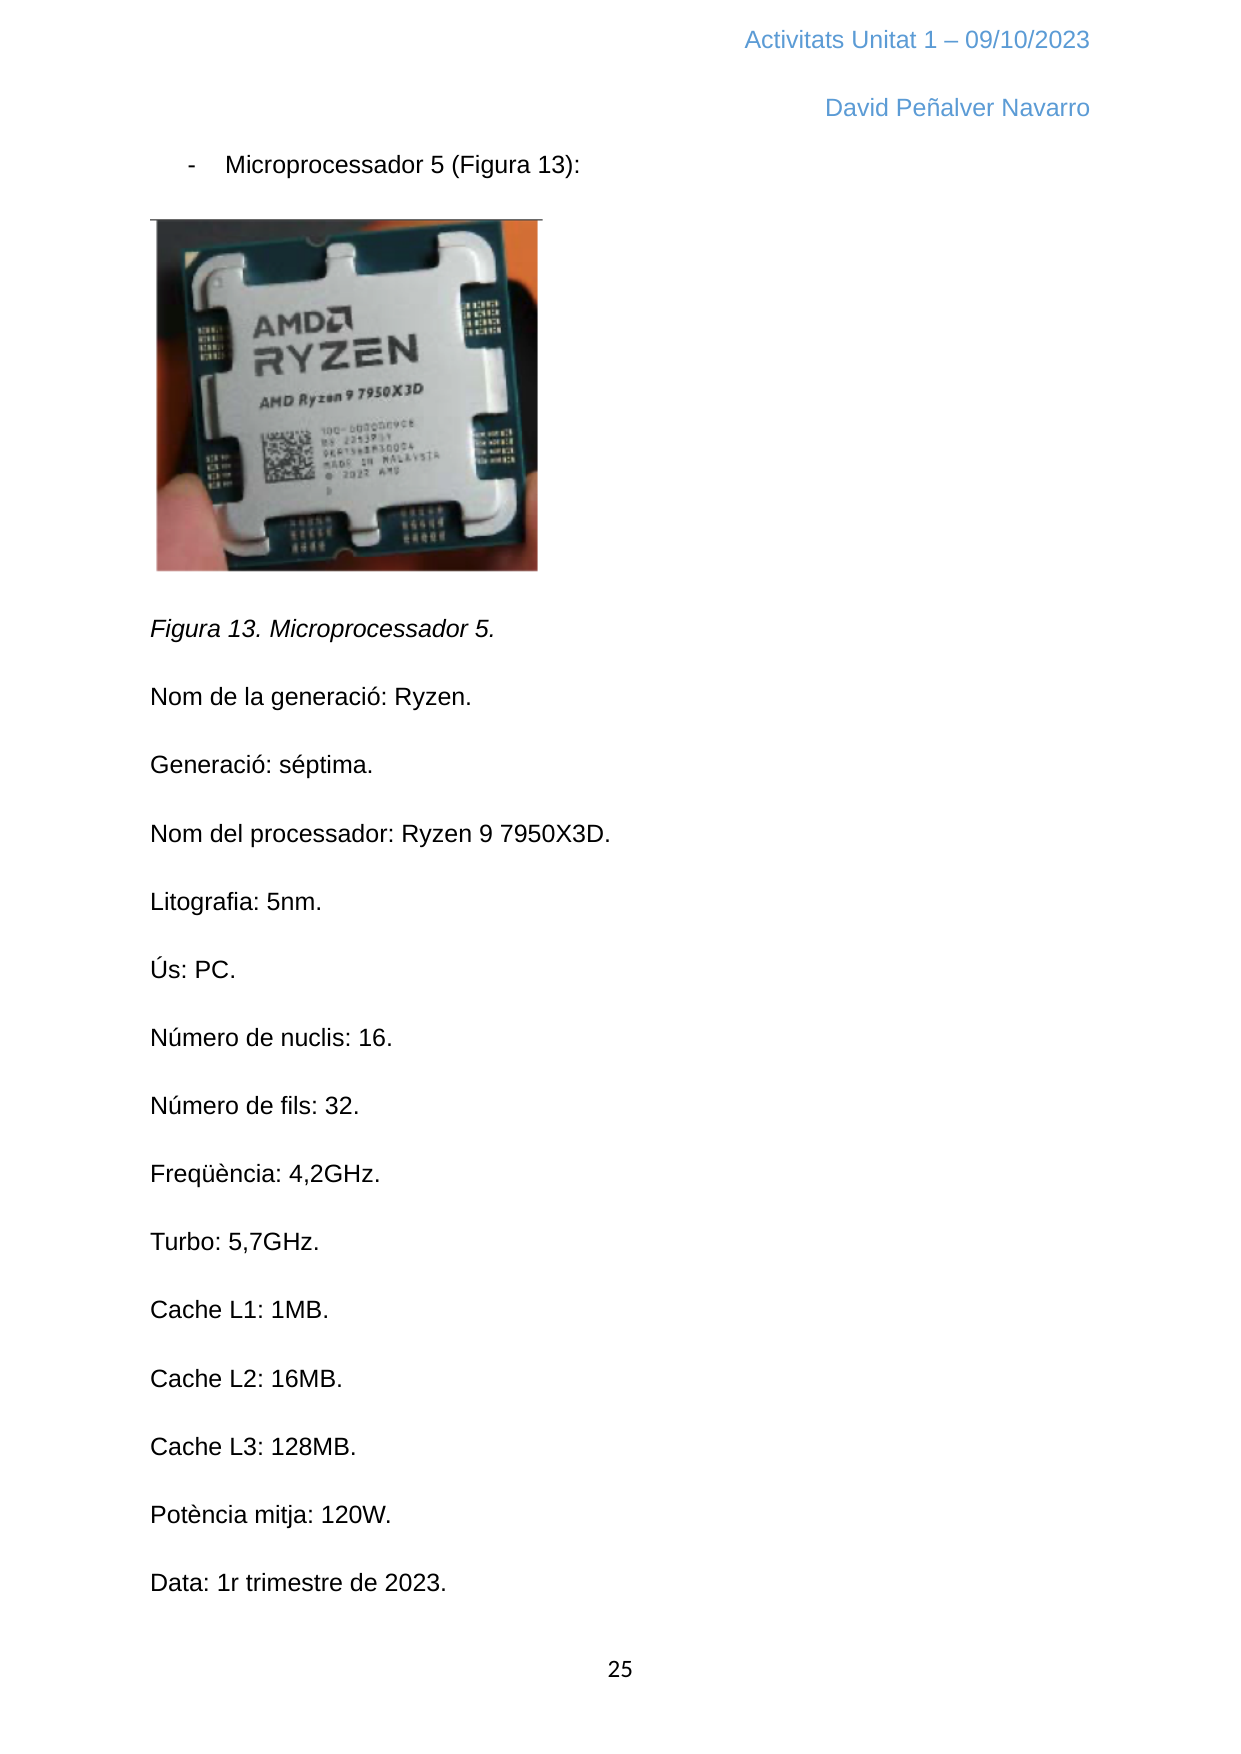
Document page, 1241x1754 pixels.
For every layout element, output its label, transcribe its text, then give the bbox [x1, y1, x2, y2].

text Cache L3: 128MB. [150, 1432, 1090, 1461]
text Freqüència: 4,2GHz. [150, 1159, 1090, 1188]
text Cache L2: 16MB. [150, 1364, 1090, 1392]
text Nom de la generació: Ryzen. [150, 682, 1090, 711]
text Número de fils: 32. [150, 1091, 1090, 1120]
text Número de nuclis: 16. [150, 1023, 1090, 1052]
text Potència mitja: 120W. [150, 1500, 1090, 1529]
list Microprocessador 5 (Figura 13): [187, 150, 1090, 179]
text Turbo: 5,7GHz. [150, 1227, 1090, 1256]
text Data: 1r trimestre de 2023. [150, 1568, 1090, 1597]
text Ús: PC. [150, 955, 1090, 984]
text Figura 13. Microprocessador 5. [150, 614, 1090, 643]
picture [150, 218, 543, 574]
text Cache L1: 1MB. [150, 1296, 1090, 1324]
text Nom del processador: Ryzen 9 7950X3D. [150, 819, 1090, 847]
text Litografia: 5nm. [150, 887, 1090, 916]
text Generació: séptima. [150, 751, 1090, 779]
